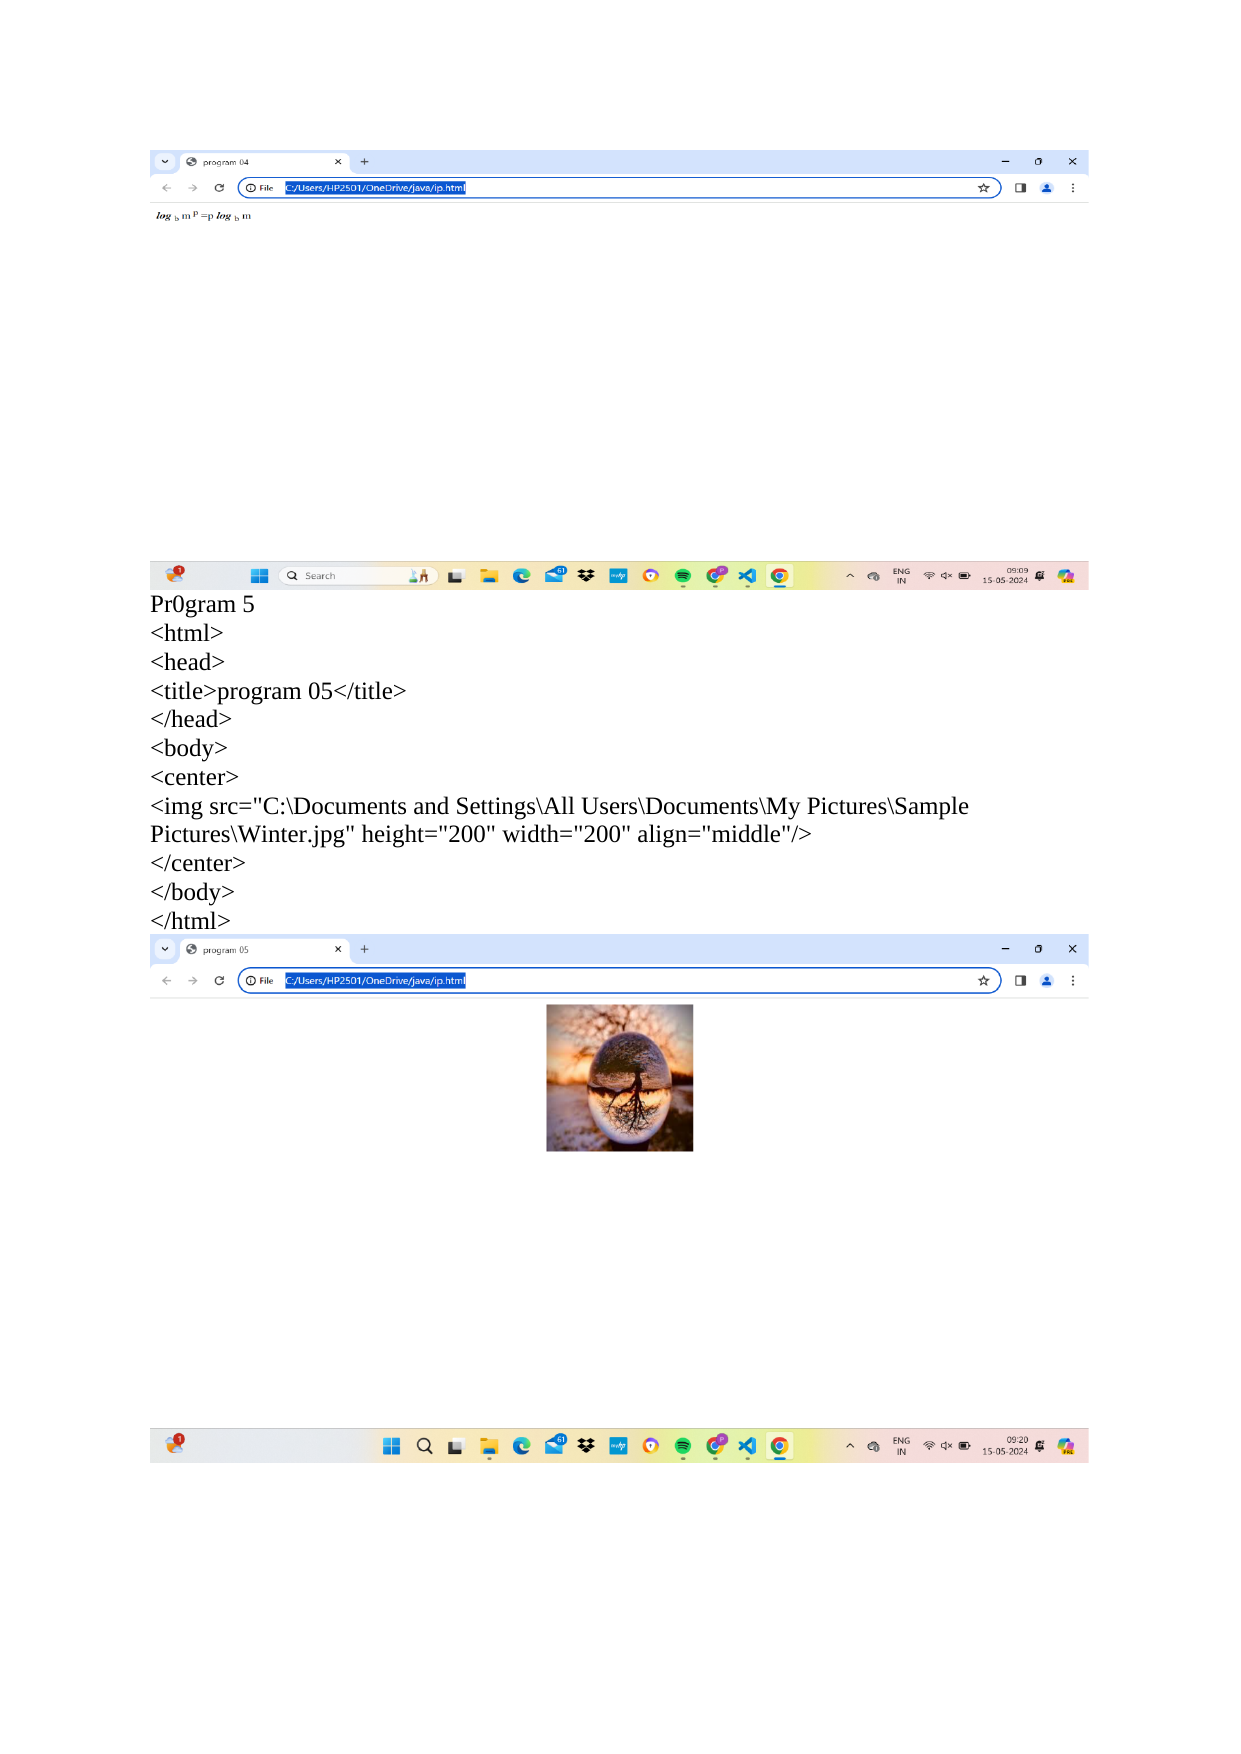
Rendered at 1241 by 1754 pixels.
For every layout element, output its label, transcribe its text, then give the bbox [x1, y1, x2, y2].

text </center> [150, 848, 1090, 877]
text </body> [150, 877, 1090, 906]
picture [150, 934, 1089, 1463]
text <title>program 05</title> [150, 676, 1090, 704]
text </html> [150, 906, 1090, 934]
text Pictures\Winter.jpg" height="200" width="200" align="middle"/> [150, 819, 1090, 848]
text <img src="C:\Documents and Settings\All Users\Documents\My Pictures\Sample [150, 791, 1090, 819]
text </head> [150, 704, 1090, 733]
text <html> [150, 618, 1090, 647]
text <body> [150, 733, 1090, 762]
text Pr0gram 5 [150, 589, 1090, 618]
picture [150, 150, 1089, 590]
text <center> [150, 762, 1090, 791]
text <head> [150, 647, 1090, 676]
